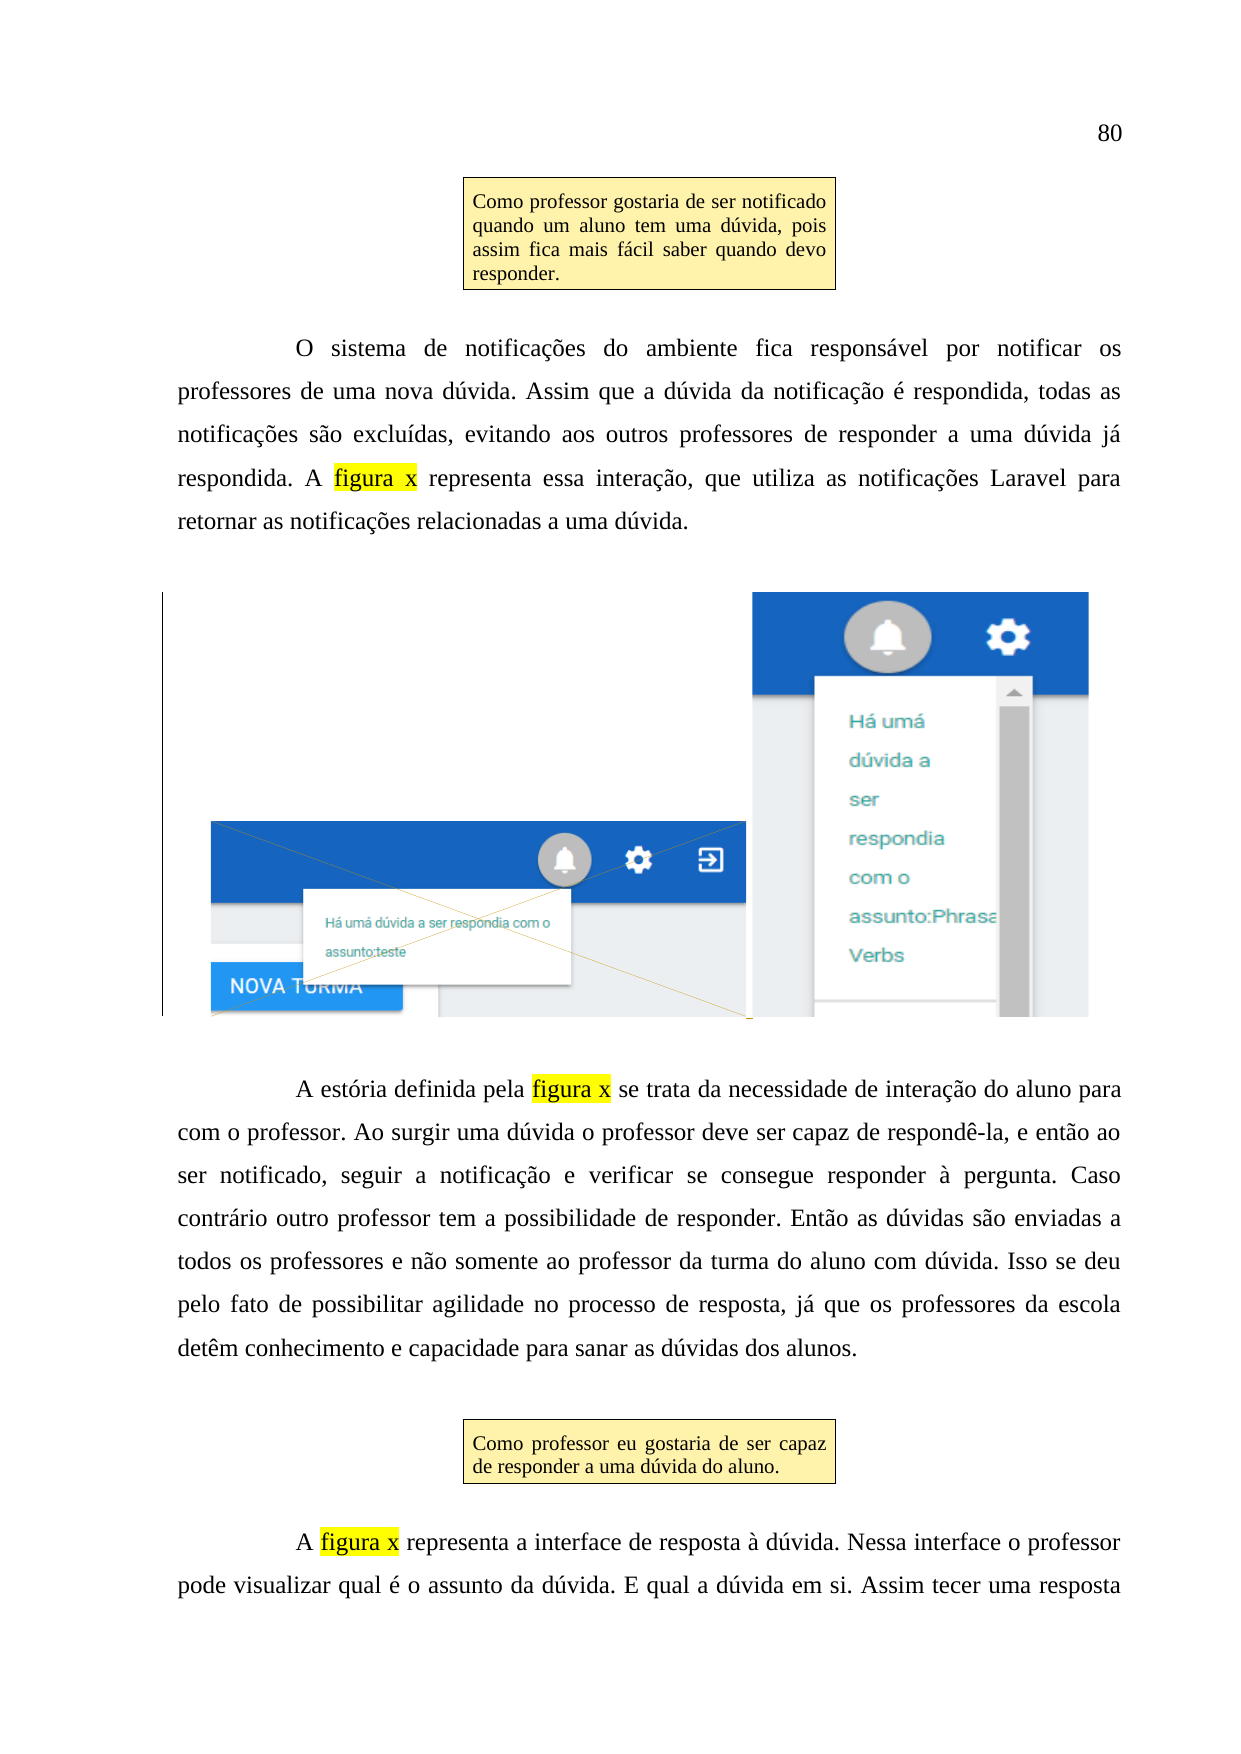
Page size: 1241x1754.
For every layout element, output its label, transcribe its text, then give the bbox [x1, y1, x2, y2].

text Como professor gostaria de ser notificado quando um aluno tem uma dúvida, pois assim fica mais fácil saber quando devo responder. [464, 178, 835, 289]
text A estória definida pela figura x se trata da necessidade de interação do aluno para com o professor. Ao surgir uma dúvida o professor deve ser capaz de respondê-la, e então ao ser notificado, seguir a notificação e verificar se consegue responder à pergunta. Caso contrário outro professor tem a possibilidade de responder. Então as dúvidas são enviadas a todos os professores e não somente ao professor da turma do aluno com dúvida. Isso se deu pelo fato de possibilitar agilidade no processo de resposta, já que os professores da escola detêm conhecimento e capacidade para sanar as dúvidas dos alunos. [177, 1074, 1122, 1361]
picture [215, 821, 742, 918]
picture [752, 592, 1089, 1017]
picture [213, 919, 744, 1017]
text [177, 1527, 1122, 1599]
text O sistema de notificações do ambiente fica responsável por notificar os professores de uma nova dúvida. Assim que a dúvida da notificação é respondida, todas as notificações são excluídas, evitando aos outros professores de responder a uma dúvida já respondida. A figura x representa essa interação, que utiliza as notificações Laravel para retornar as notificações relacionadas a uma dúvida. [177, 333, 1122, 534]
picture [481, 821, 747, 1017]
picture [210, 822, 476, 1016]
text Como professor eu gostaria de ser capaz de responder a uma dúvida do aluno. [464, 1420, 835, 1483]
